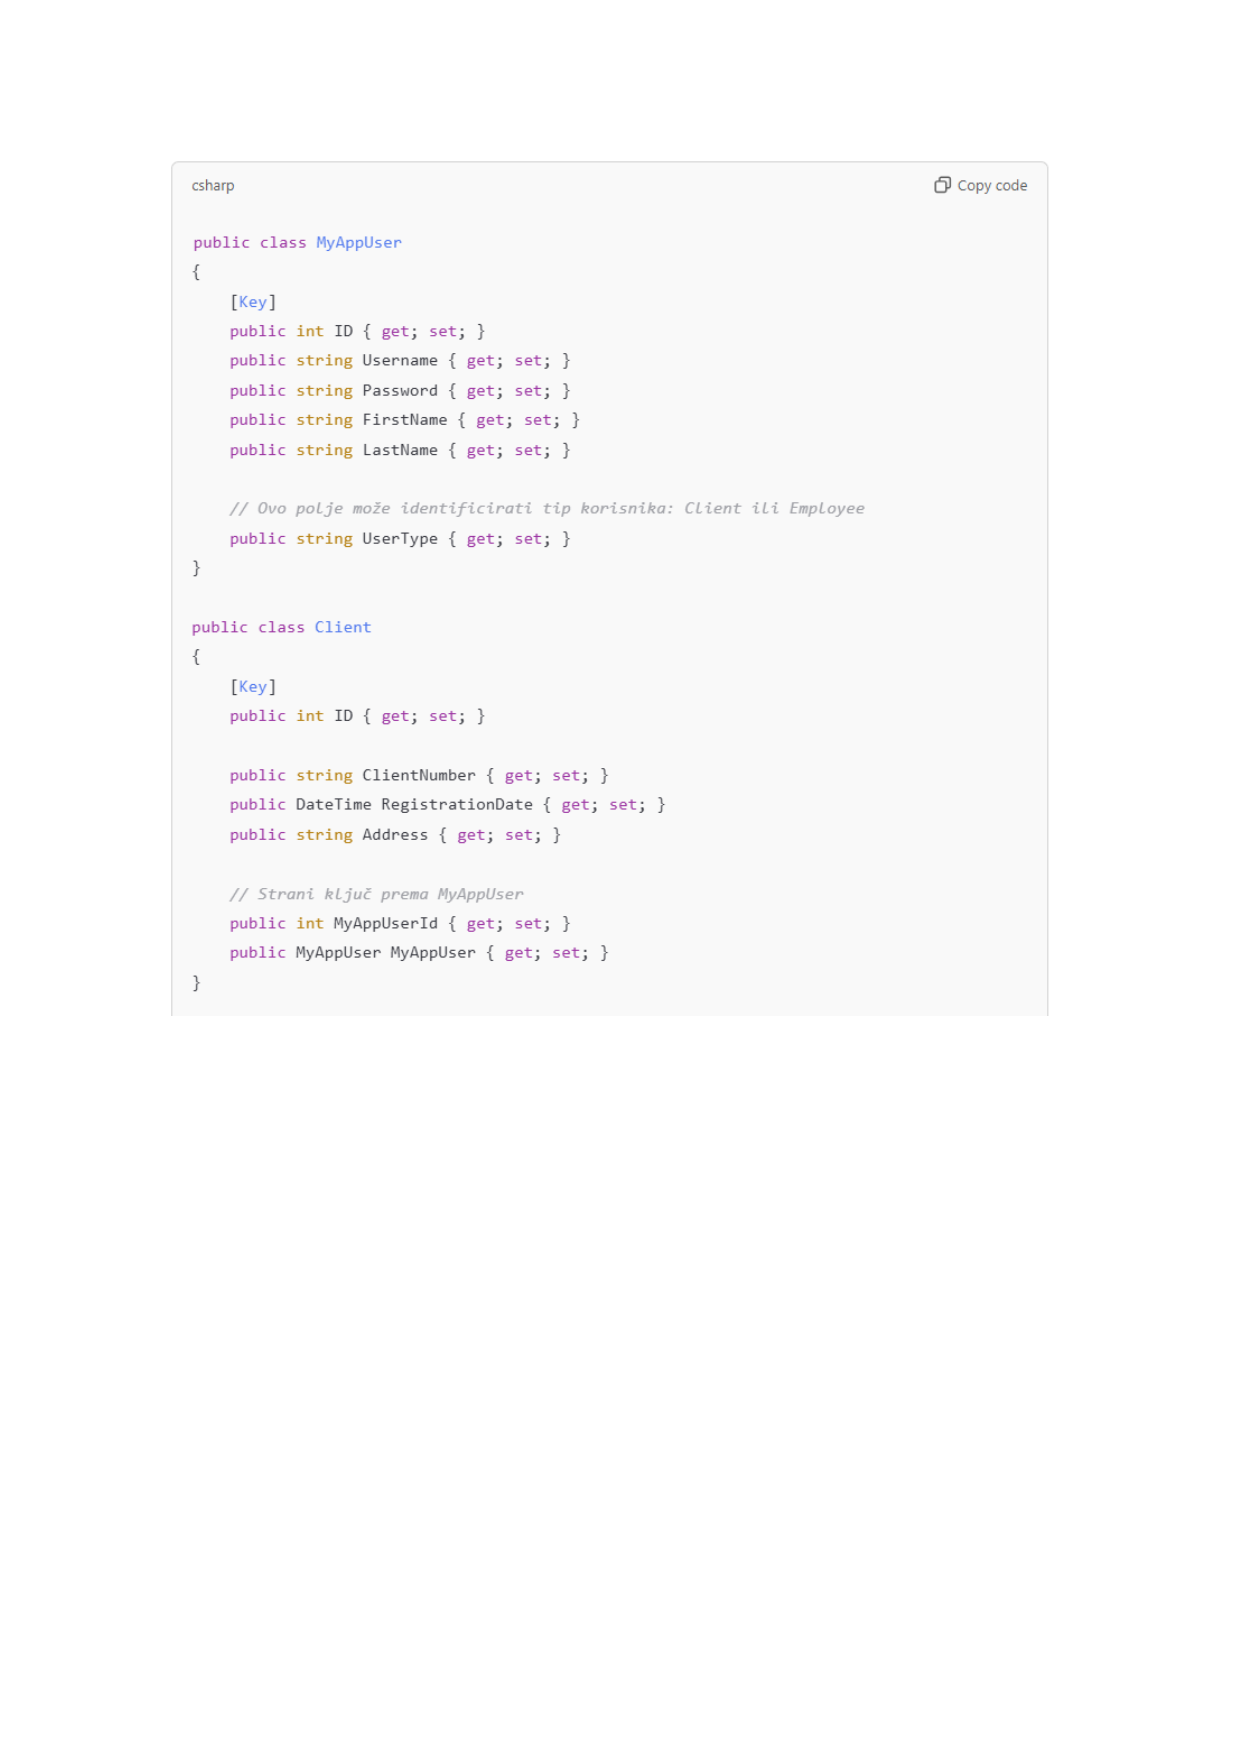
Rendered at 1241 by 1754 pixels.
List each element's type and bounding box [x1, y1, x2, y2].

picture [150, 150, 1091, 1016]
